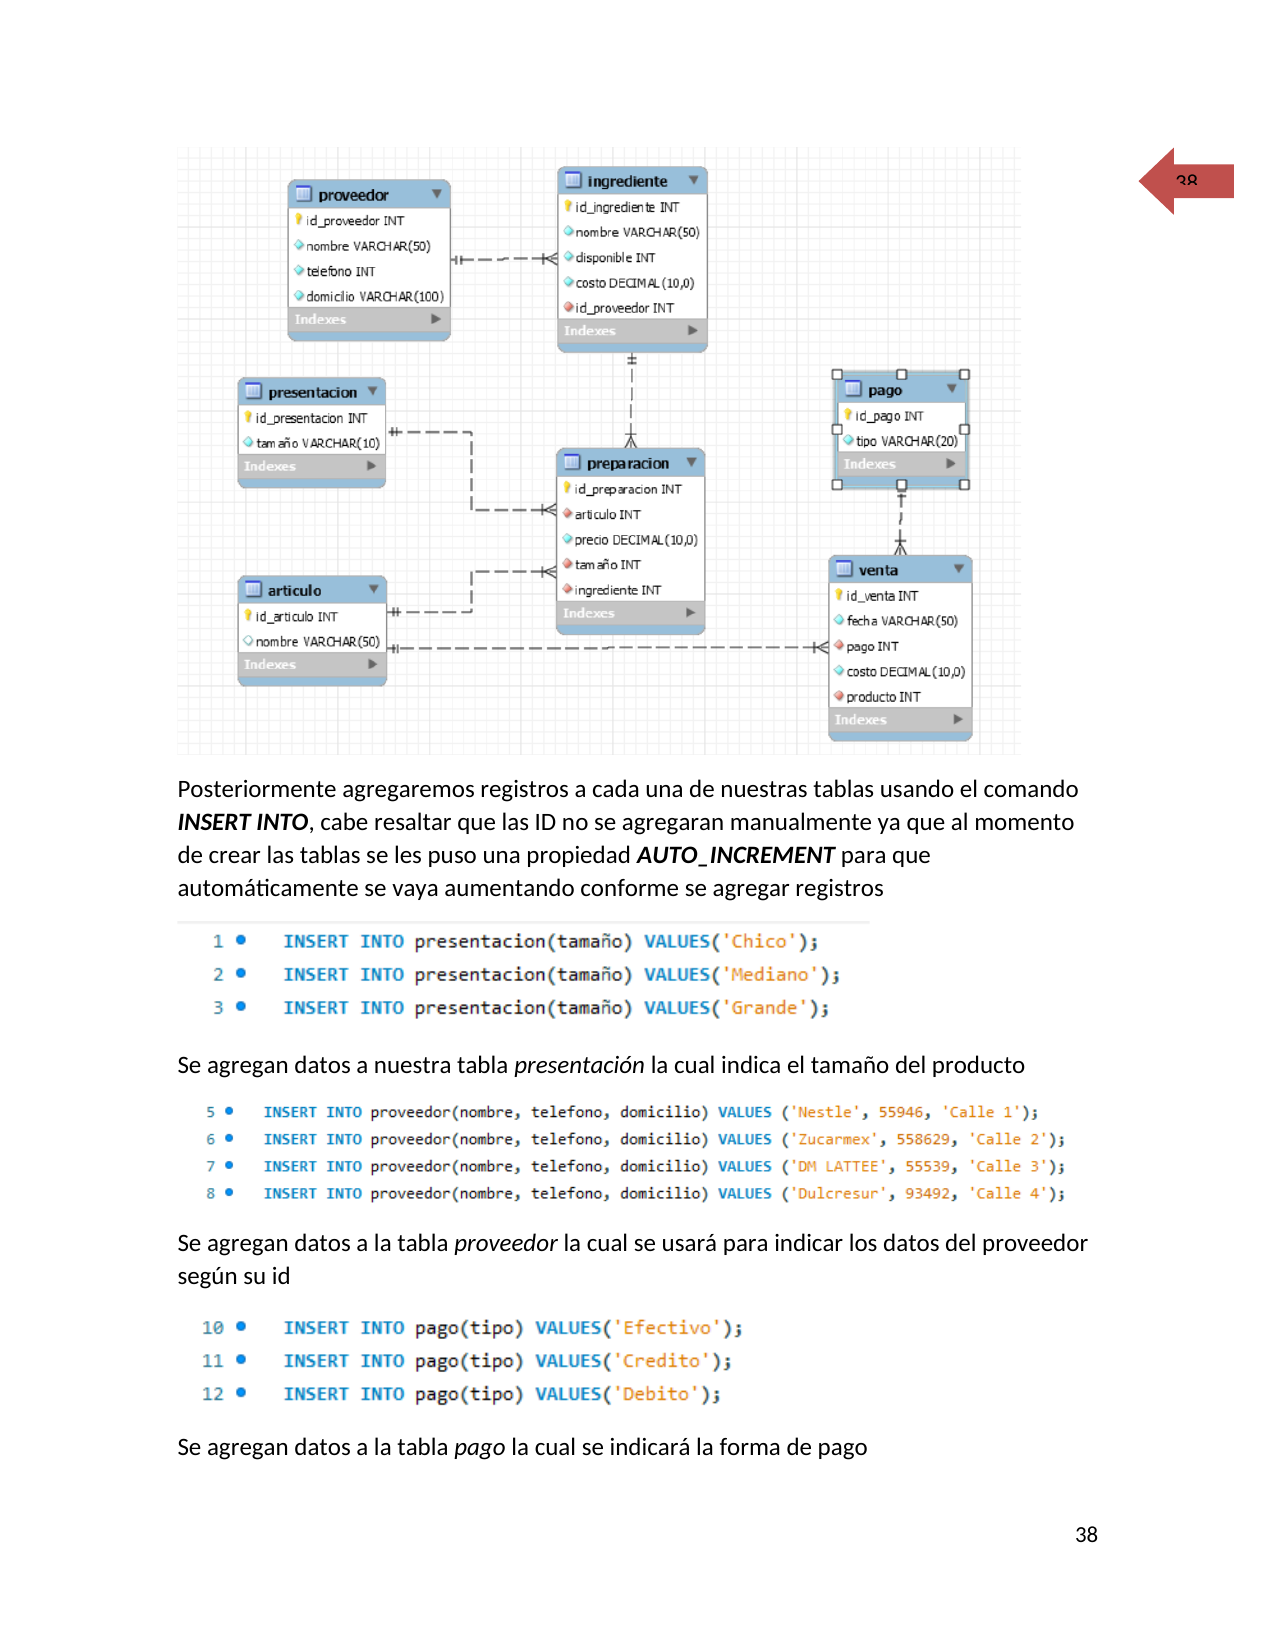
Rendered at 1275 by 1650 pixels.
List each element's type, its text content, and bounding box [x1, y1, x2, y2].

picture [177, 1098, 1098, 1209]
picture [177, 147, 1022, 755]
text Posteriormente agregaremos registros a cada una de nuestras tablas usando el comando INSERT INTO, cabe resaltar que las ID no se agregaran manualmente ya que al momento de crear las tablas se les puso una propiedad AUTO_INCREMENT para que automáticamente se vaya aumentando conforme se agregar registros [177, 773, 1098, 903]
text Se agregan datos a nuestra tabla presentación la cual indica el tamaño del producto [177, 1049, 1098, 1079]
picture [177, 1309, 771, 1413]
picture [177, 921, 870, 1030]
text Se agregan datos a la tabla proveedor la cual se usará para indicar los datos del proveedor según su id [177, 1227, 1098, 1291]
text Se agregan datos a la tabla pago la cual se indicará la forma de pago [177, 1431, 1098, 1462]
